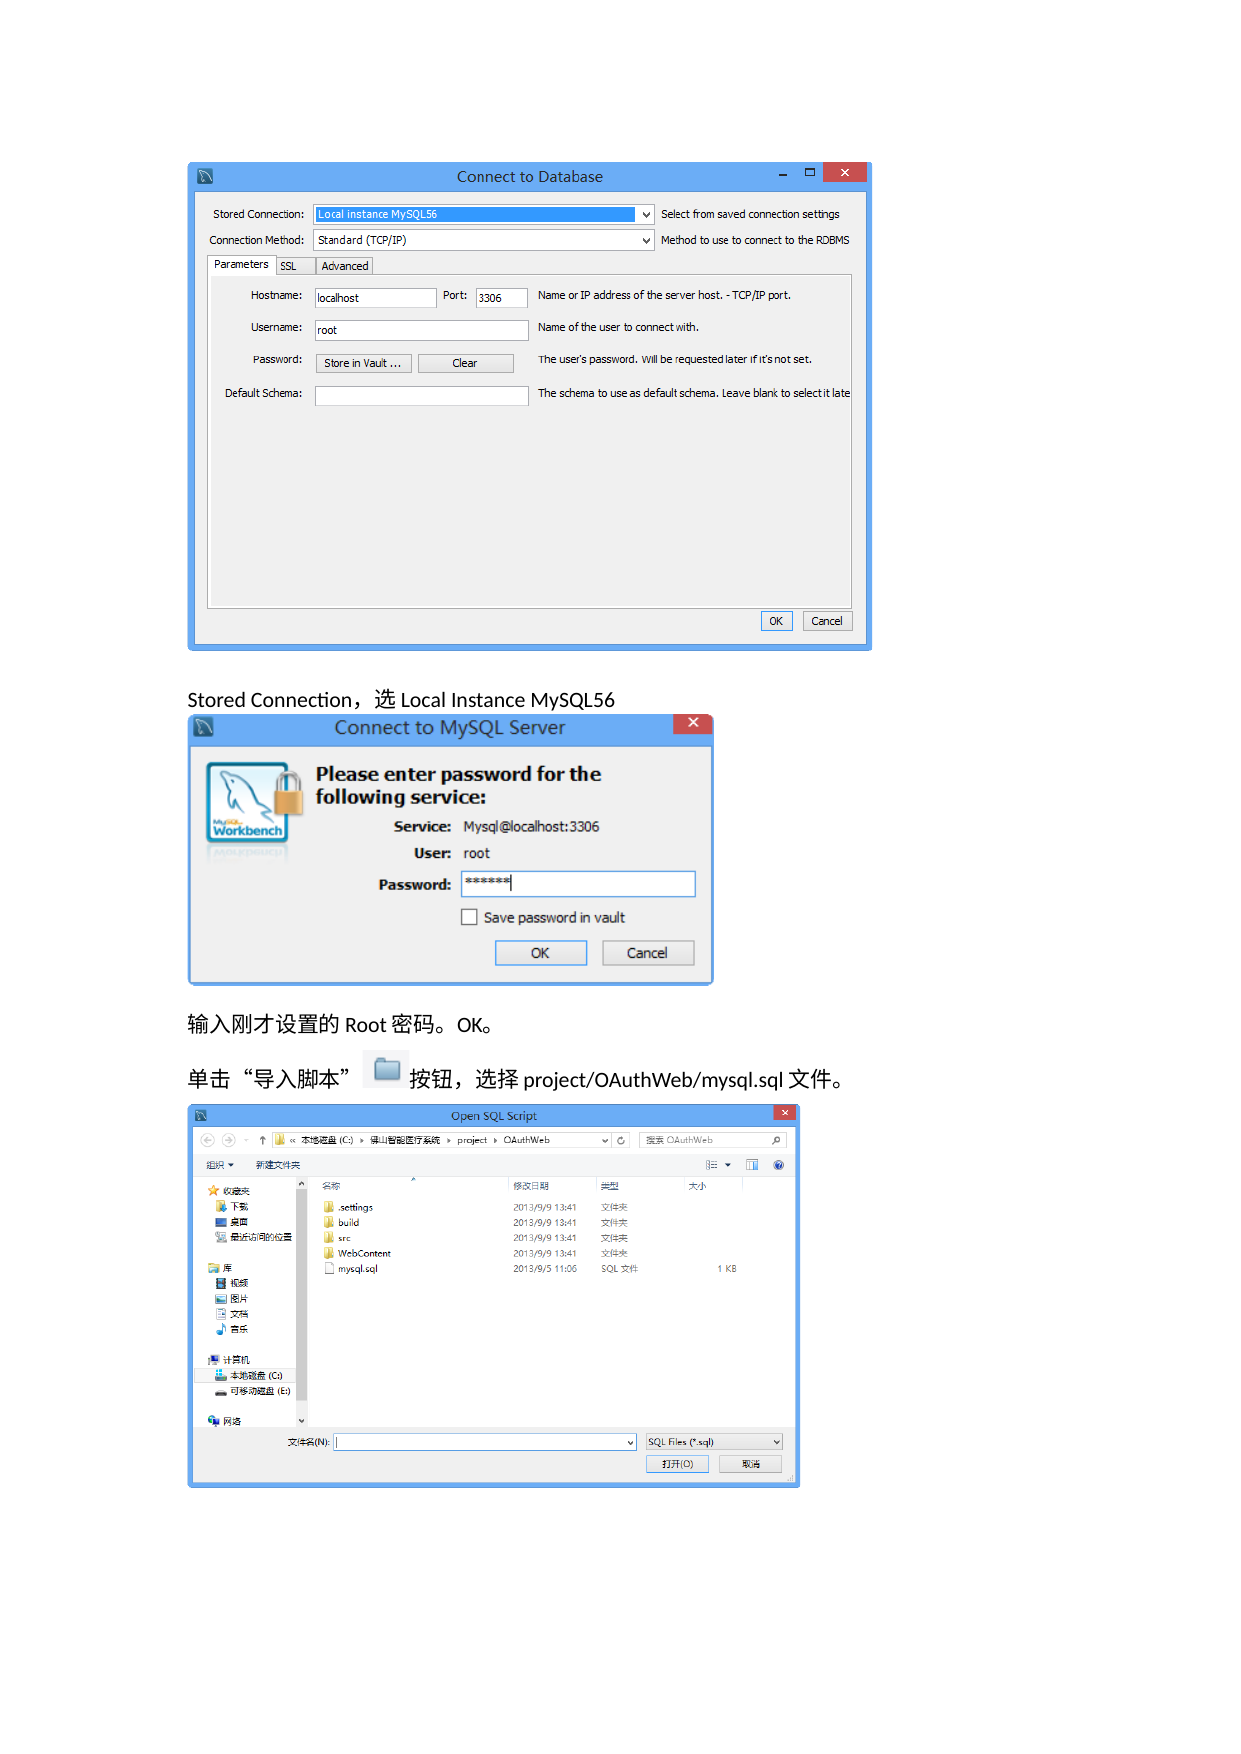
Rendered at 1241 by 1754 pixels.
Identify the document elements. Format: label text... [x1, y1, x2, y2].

text 单击“导入脚本”按钮，选择project/OAuthWeb/mysql.sql文件。 [187, 1039, 1053, 1104]
picture [187, 1104, 800, 1488]
picture [187, 714, 714, 986]
picture [187, 162, 873, 651]
picture [362, 1050, 410, 1088]
text 输入刚才设置的Root密码。OK。 [187, 1007, 1053, 1039]
text Stored Connection，选Local Instance MySQL56 [187, 682, 1053, 714]
